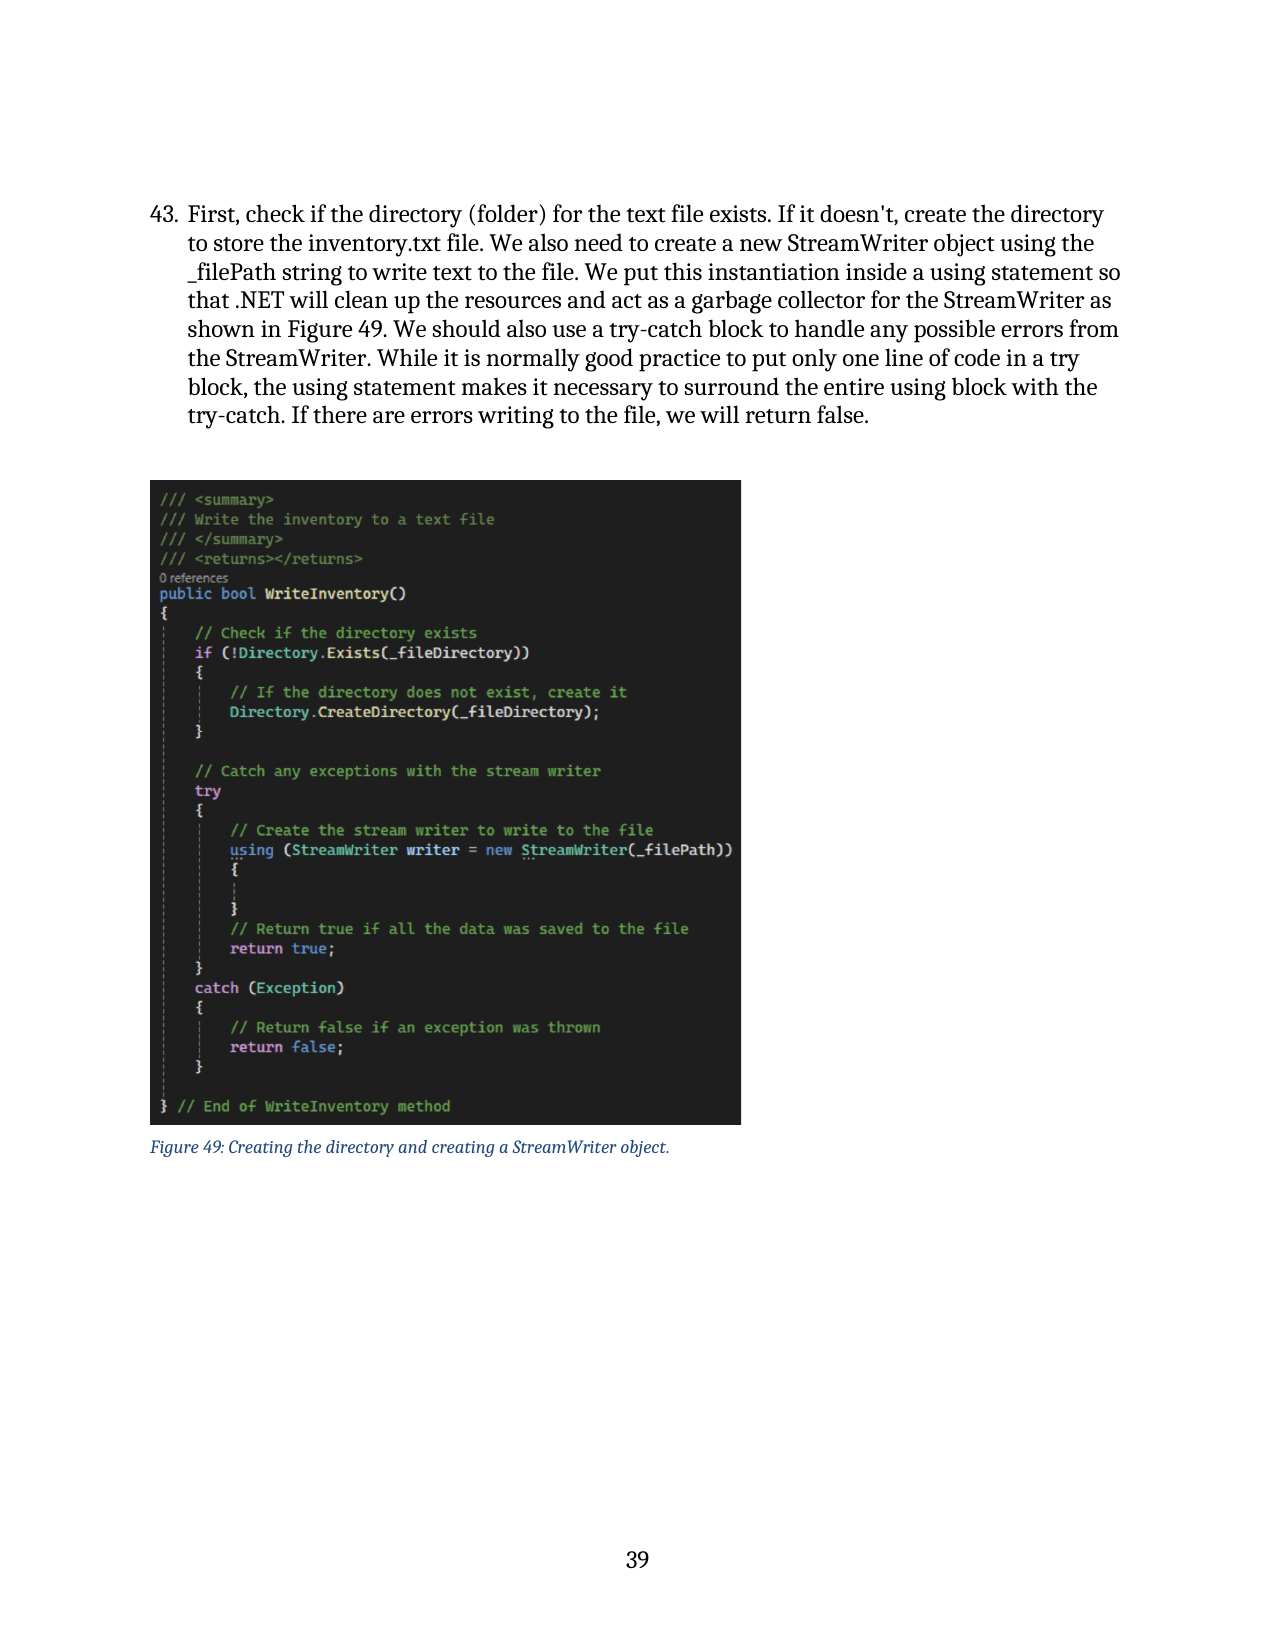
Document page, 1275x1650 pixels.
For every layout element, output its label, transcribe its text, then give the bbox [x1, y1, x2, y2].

text Figure 49: Creating the directory and creating a StreamWriter object. [150, 1137, 1125, 1158]
picture [150, 480, 742, 1125]
list First, check if the directory (folder) for the text file exists. If it doesn't, create the directory to store the inventory.txt file. We also need to create a new StreamWriter object using the _filePath string to write text to the file. We put this instantiation inside a using statement so that .NET will clean up the resources and act as a garbage collector for the StreamWriter as shown in Figure 49. We should also use a try-catch block to handle any possible errors from the StreamWriter. While it is normally good practice to put only one line of code in a try block, the using statement makes it necessary to surround the entire using block with the try-catch. If there are errors writing to the file, we will return false. [150, 200, 1125, 430]
